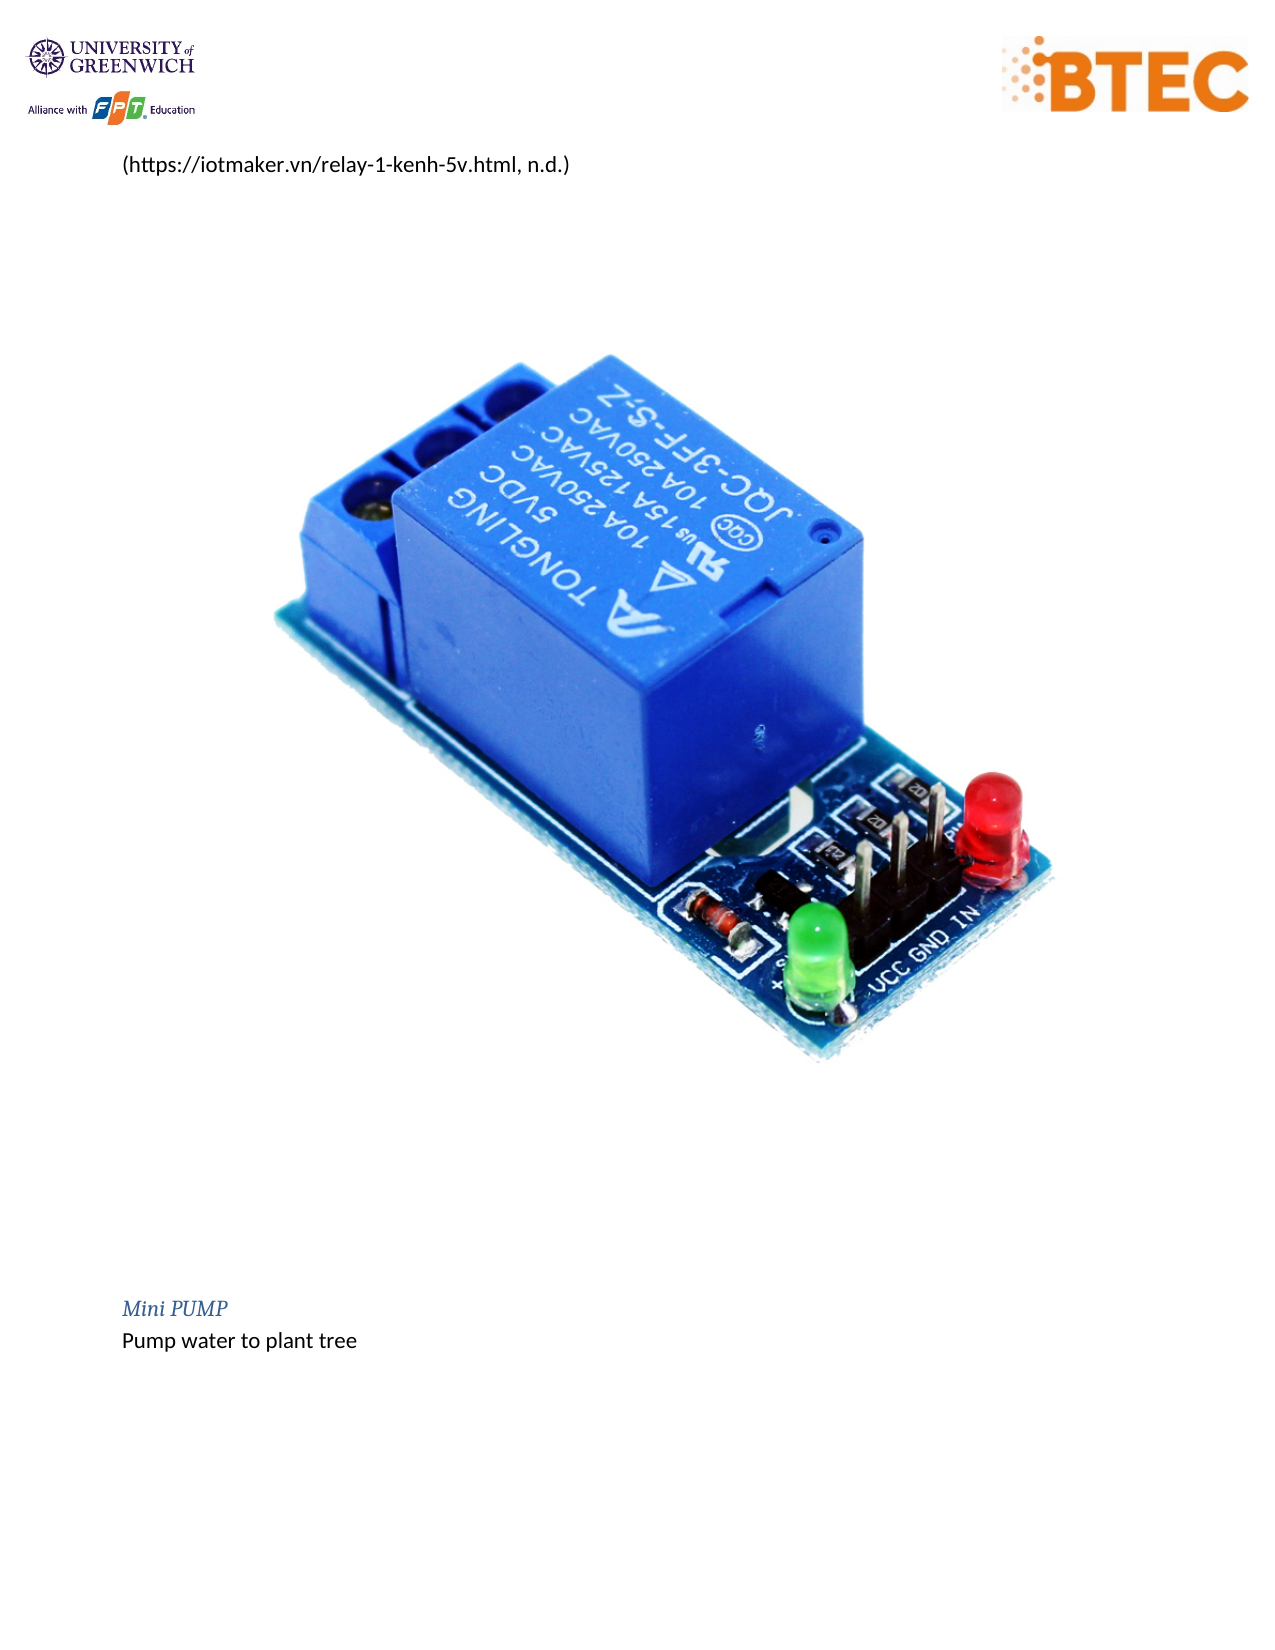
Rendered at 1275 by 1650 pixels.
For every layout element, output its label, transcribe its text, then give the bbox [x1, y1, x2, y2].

picture [121, 192, 1191, 1261]
picture [1001, 36, 1249, 112]
subtitle Mini PUMP [122, 1296, 1191, 1322]
picture [14, 25, 207, 136]
text Pump water to plant tree [122, 1326, 1191, 1354]
